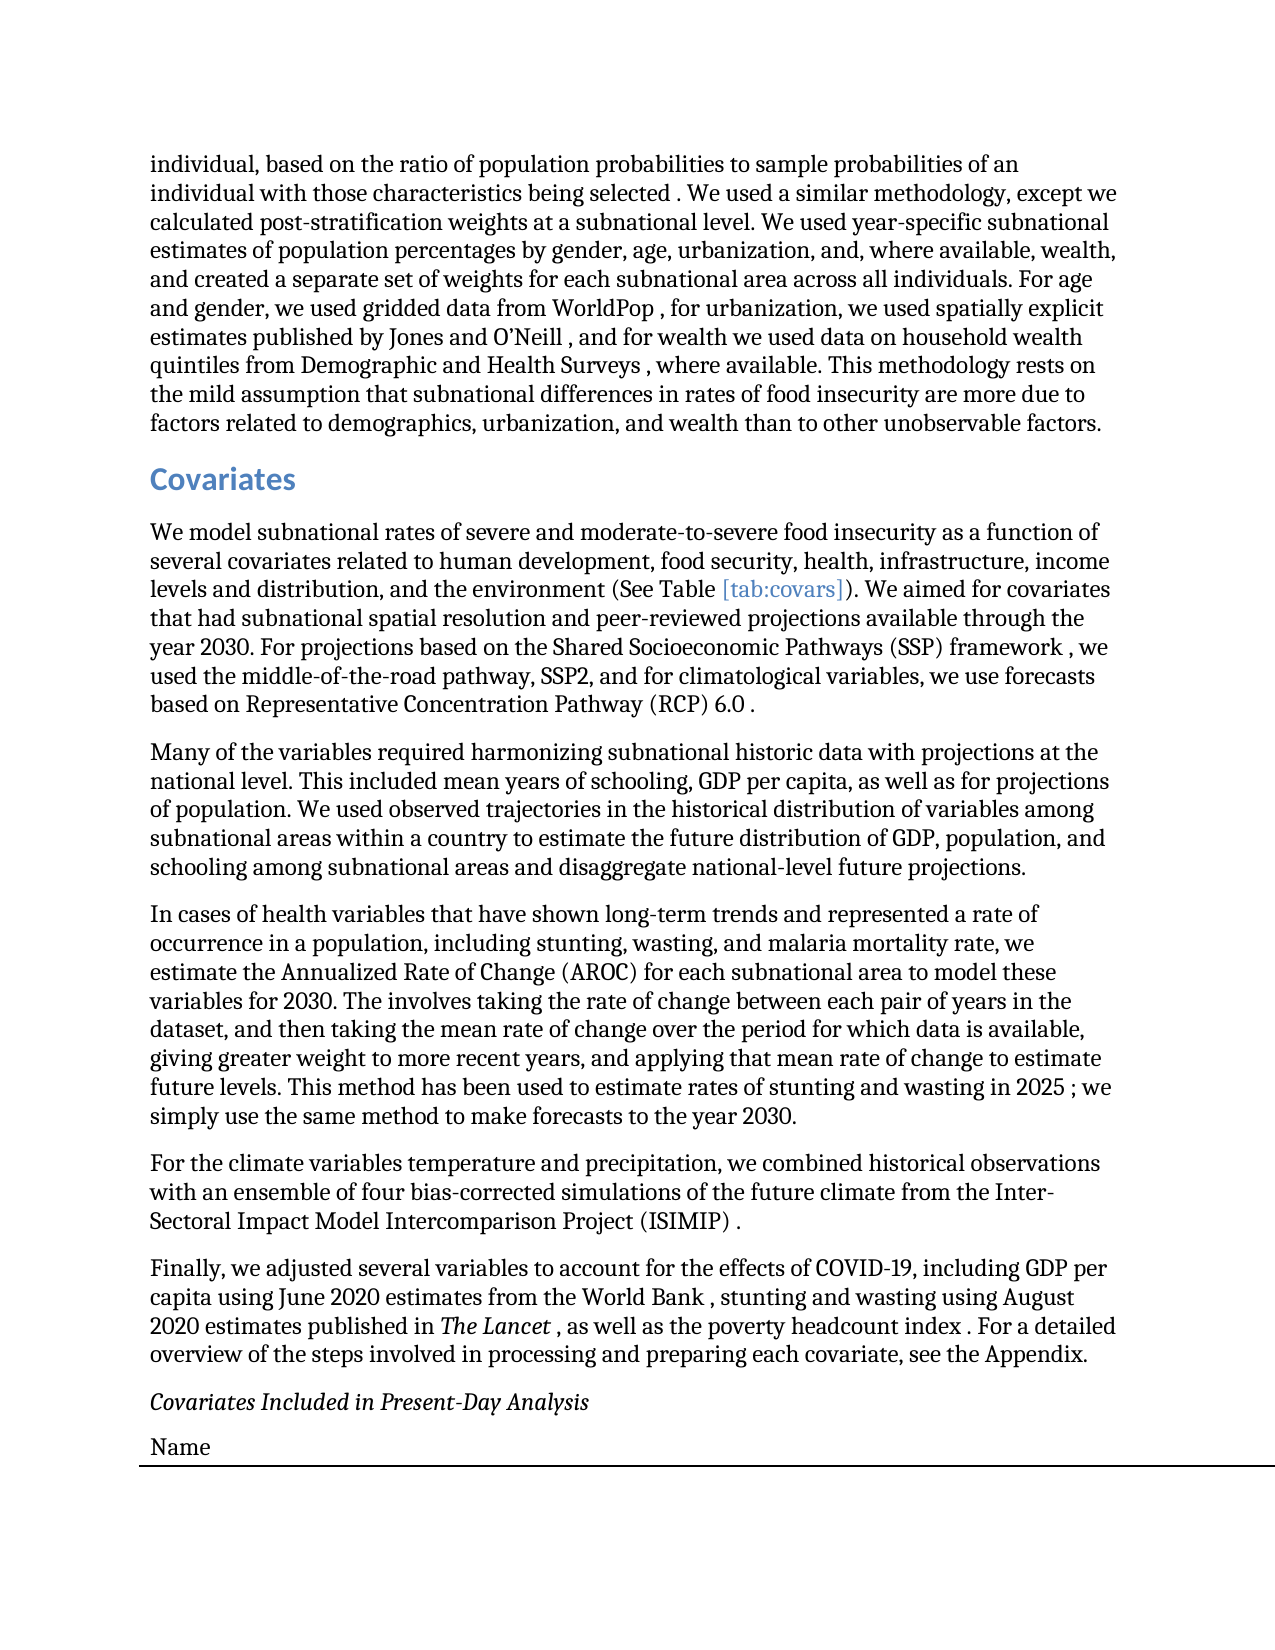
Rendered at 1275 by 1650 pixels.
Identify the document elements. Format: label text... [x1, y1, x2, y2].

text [150, 150, 1125, 437]
text We model subnational rates of severe and moderate-to-severe food insecurity as a function of several covariates related to human development, food security, health, infrastructure, income levels and distribution, and the environment (See Table [tab:covars]). We aimed for covariates that had subnational spatial resolution and peer-reviewed projections available through the year 2030. For projections based on the Shared Socioeconomic Pathways (SSP) framework , we used the middle-of-the-road pathway, SSP2, and for climatological variables, we use forecasts based on Representative Concentration Pathway (RCP) 6.0 . [150, 518, 1125, 719]
subtitle Covariates [150, 458, 1125, 499]
text For the climate variables temperature and precipitation, we combined historical observations with an ensemble of four bias-corrected simulations of the future climate from the Inter-Sectoral Impact Model Intercomparison Project (ISIMIP) . [150, 1149, 1125, 1235]
text In cases of health variables that have shown long-term trends and represented a rate of occurrence in a population, including stunting, wasting, and malaria mortality rate, we estimate the Annualized Rate of Change (AROC) for each subnational area to model these variables for 2030. The involves taking the rate of change between each pair of years in the dataset, and then taking the mean rate of change over the period for which data is available, giving greater weight to more recent years, and applying that mean rate of change to estimate future levels. This method has been used to estimate rates of stunting and wasting in 2025 ; we simply use the same method to make forecasts to the year 2030. [150, 900, 1125, 1130]
text Many of the variables required harmonizing subnational historic data with projections at the national level. This included mean years of schooling, GDP per capita, as well as for projections of population. We used observed trajectories in the historical distribution of variables among subnational areas within a country to estimate the future distribution of GDP, population, and schooling among subnational areas and disaggregate national-level future projections. [150, 738, 1125, 882]
table_header Name [139, 1429, 1275, 1465]
text Finally, we adjusted several variables to account for the effects of COVID-19, including GDP per capita using June 2020 estimates from the World Bank , stunting and wasting using August 2020 estimates published in The Lancet , as well as the poverty headcount index . For a detailed overview of the steps involved in processing and preparing each covariate, see the Appendix. [150, 1254, 1125, 1369]
text Covariates Included in Present-Day Analysis [150, 1388, 1125, 1417]
